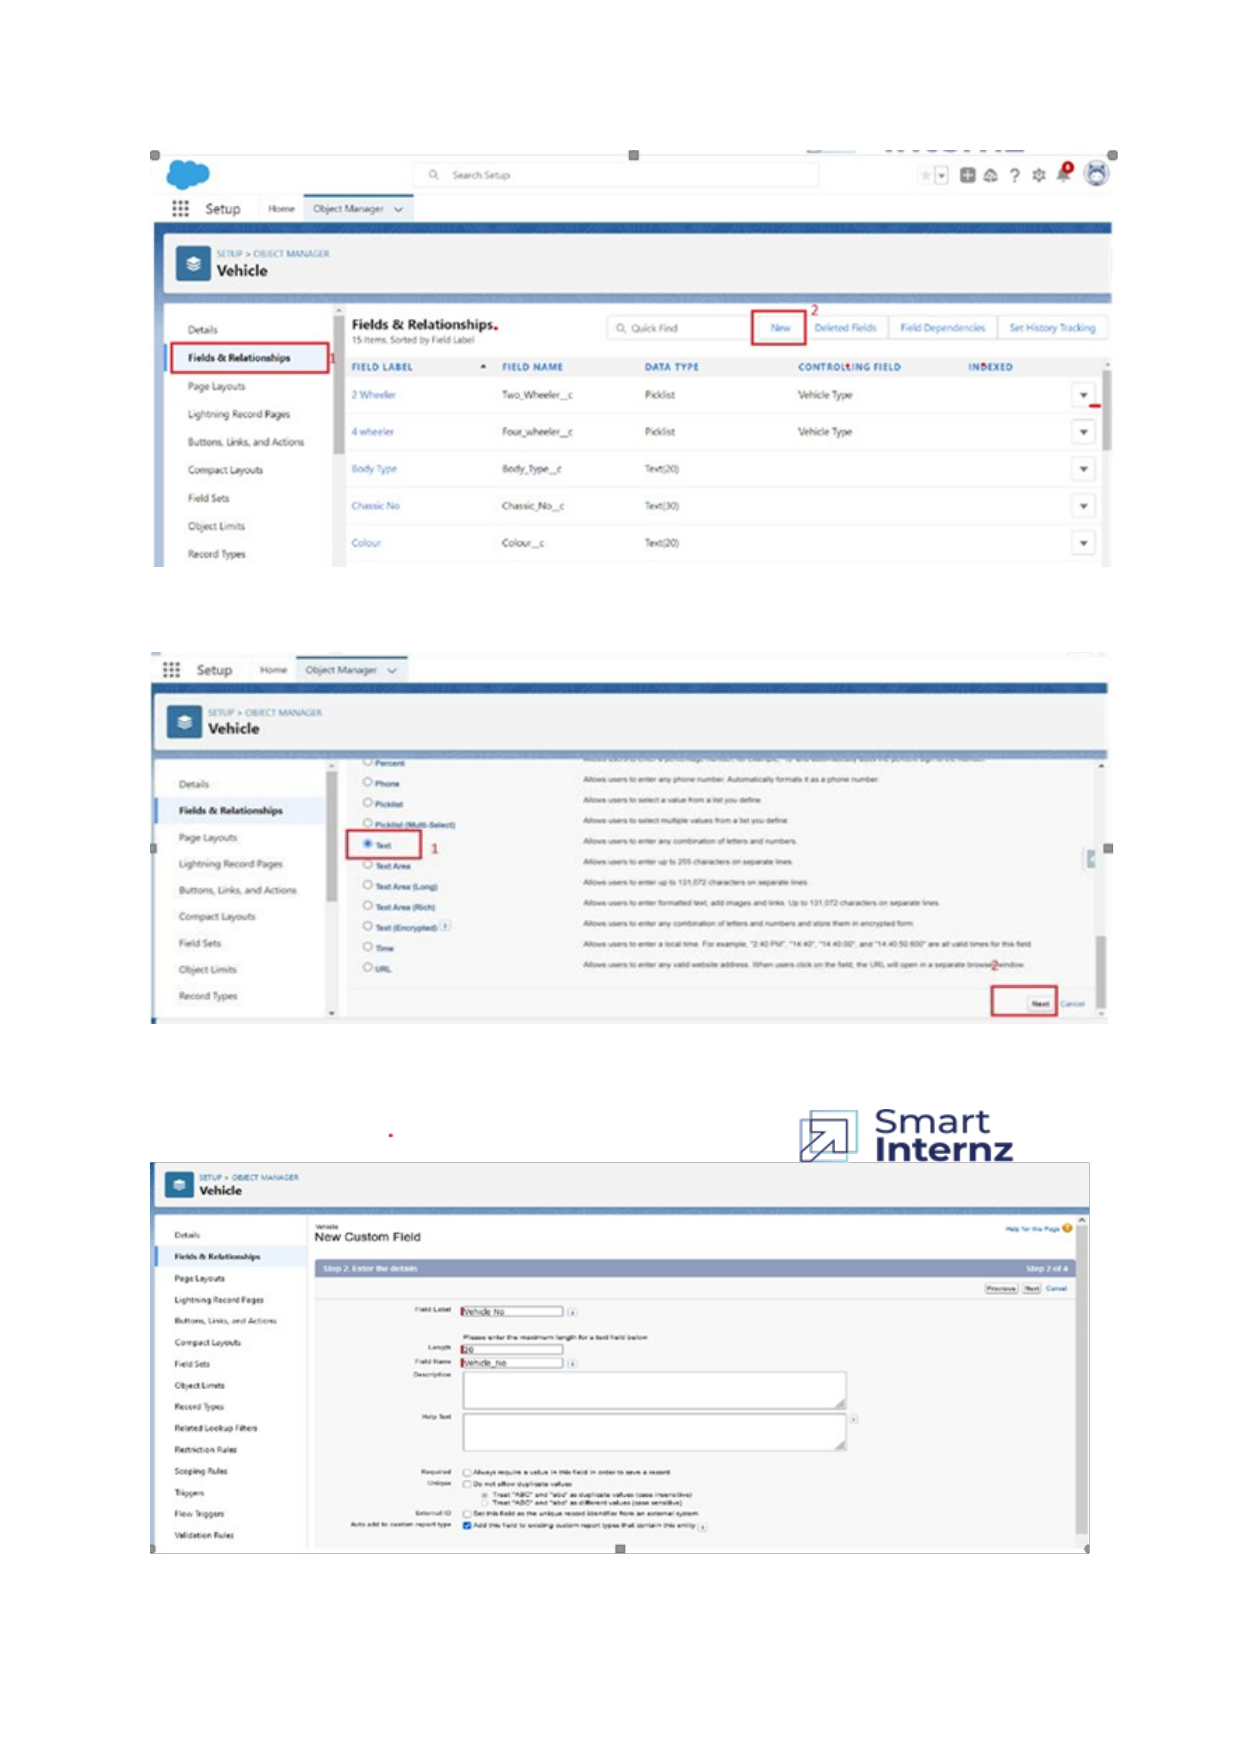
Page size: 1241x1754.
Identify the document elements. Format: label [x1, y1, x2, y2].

picture [150, 652, 1114, 1024]
picture [150, 150, 1118, 567]
picture [150, 1109, 1091, 1555]
